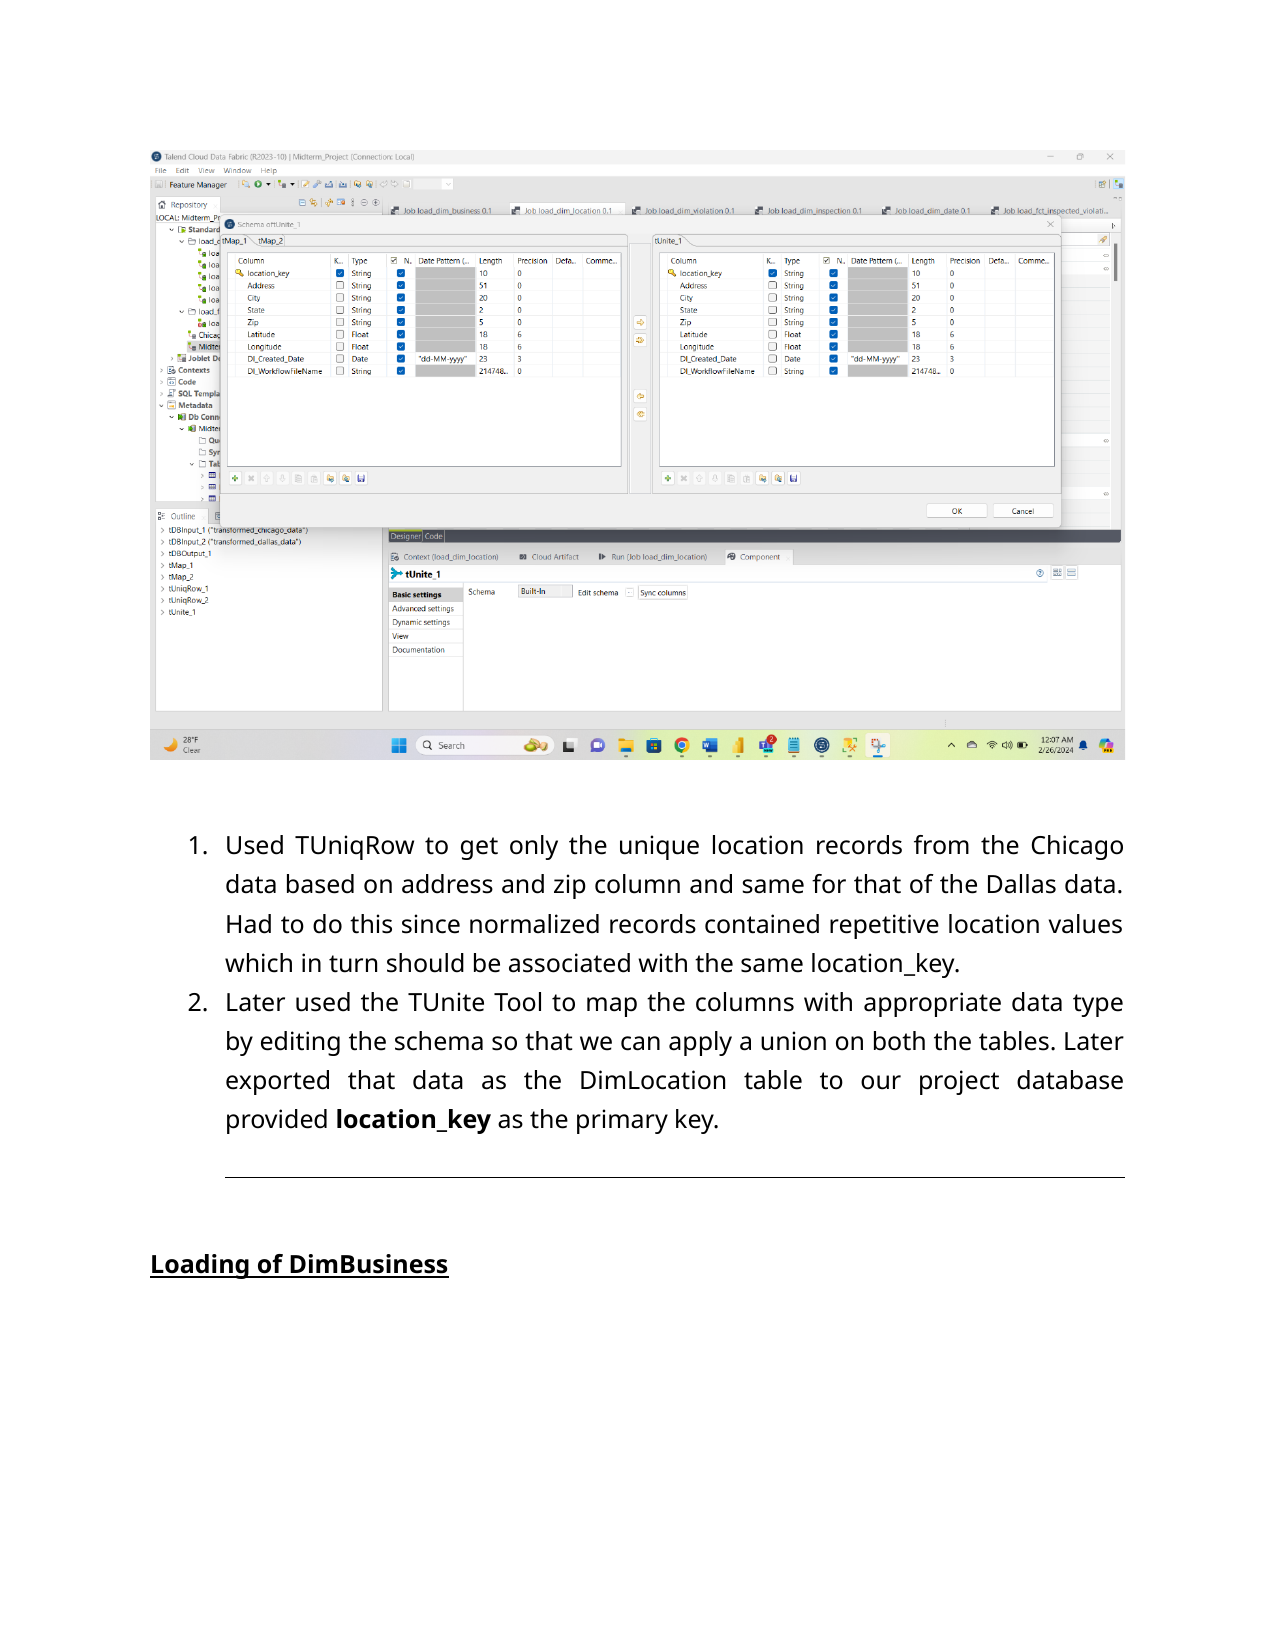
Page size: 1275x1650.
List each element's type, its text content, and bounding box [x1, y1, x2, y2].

list Used TUniqRow to get only the unique location records from the Chicago data based on address and zip column and same for that of the Dallas data. Had to do this since normalized records contained repetitive location values which in turn should be associated with the same location_key. [187, 828, 1125, 979]
list Later used the TUnite Tool to map the columns with appropriate data type by editing the schema so that we can apply a union on both the tables. Later exported that data as the DimLocation table to our project database provided location_key as the primary key. [187, 985, 1125, 1136]
picture [150, 150, 1125, 760]
text Loading of DimBusiness [150, 1247, 1125, 1281]
